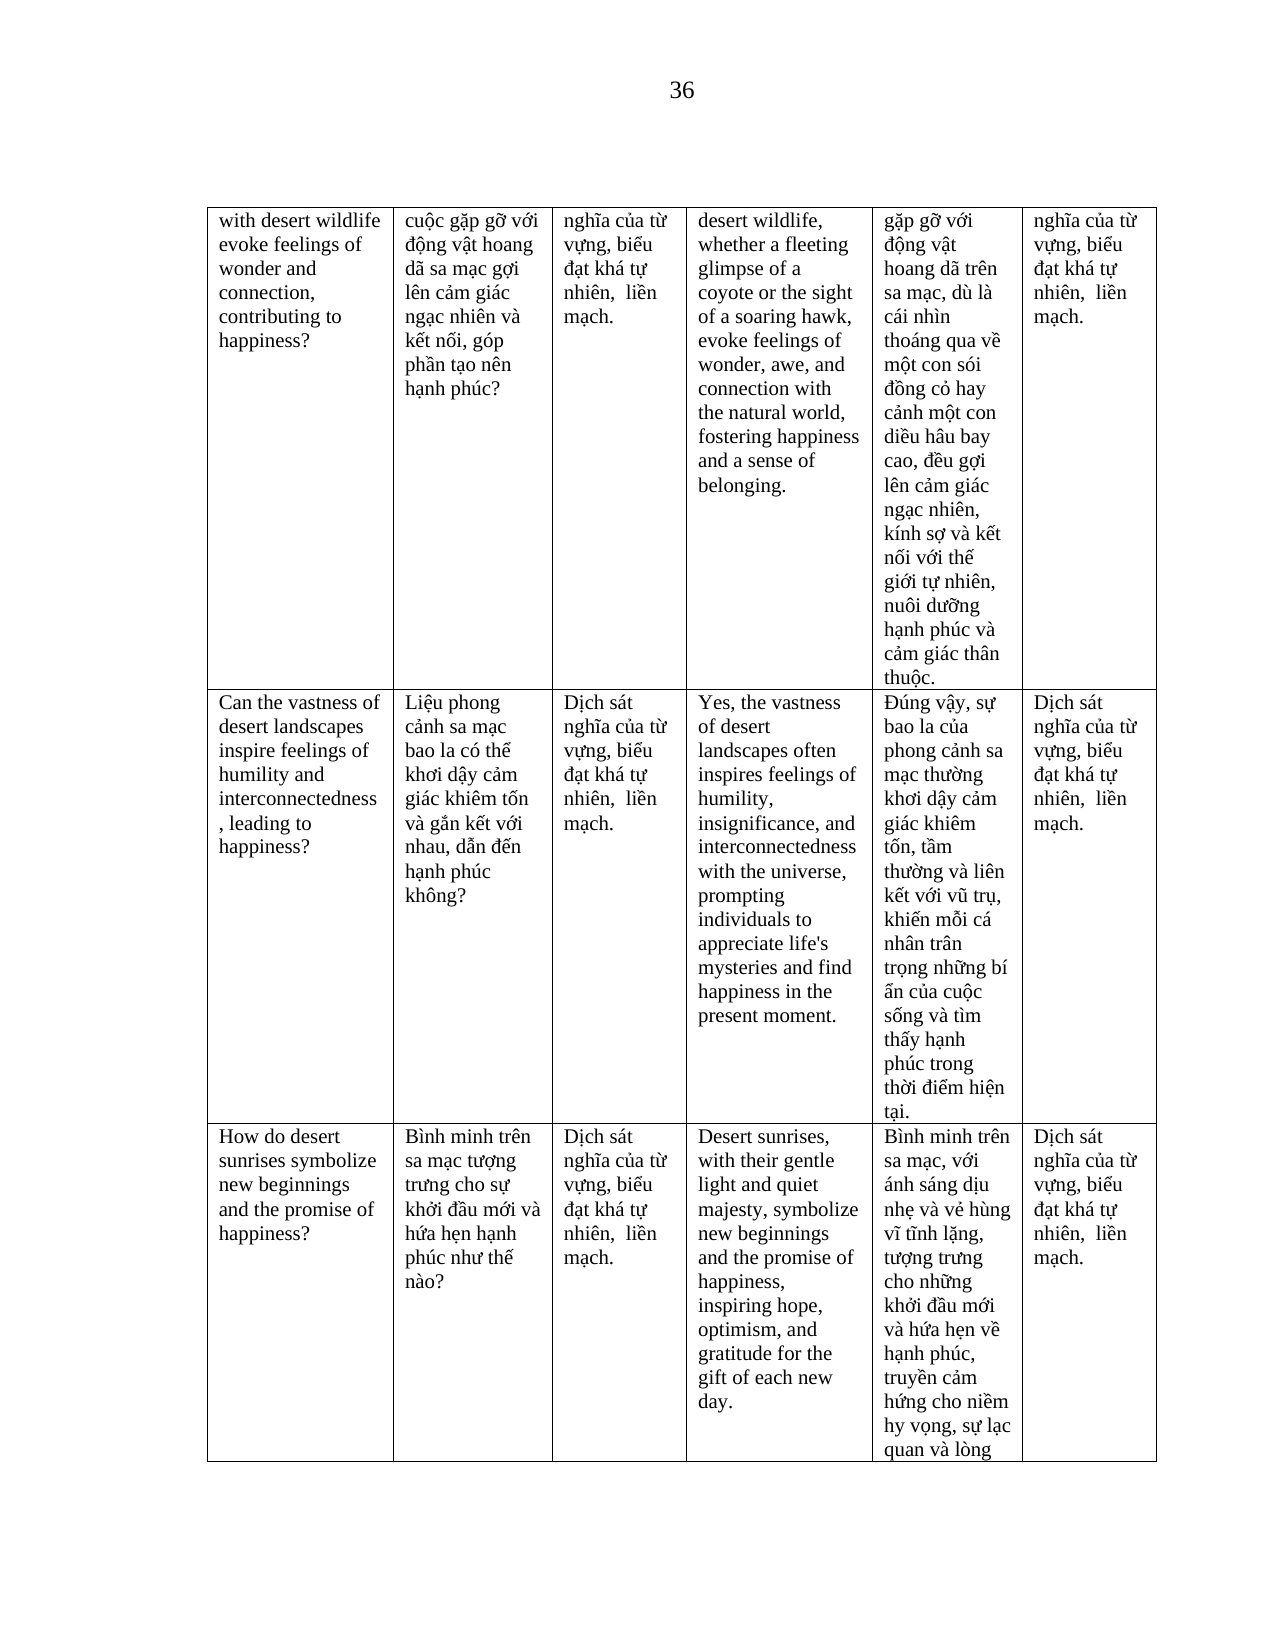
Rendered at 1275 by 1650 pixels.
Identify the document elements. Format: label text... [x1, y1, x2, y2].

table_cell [553, 208, 686, 689]
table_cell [394, 1124, 552, 1461]
table_cell Dịch sát nghĩa của từ vựng, biểu đạt khá tự nhiên, liền mạch. [1023, 690, 1156, 1123]
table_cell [208, 208, 393, 689]
table_cell Đúng vậy, sự bao la của phong cảnh sa mạc thường khơi dậy cảm giác khiêm tốn, tầm thường và liên kết với vũ trụ, khiến mỗi cá nhân trân trọng những bí ẩn của cuộc sống và tìm thấy hạnh phúc trong thời điểm hiện tại. [873, 690, 1022, 1123]
table_cell Liệu phong cảnh sa mạc bao la có thể khơi dậy cảm giác khiêm tốn và gắn kết với nhau, dẫn đến hạnh phúc không? [394, 690, 552, 1123]
table_cell Can the vastness of desert landscapes inspire feelings of humility and interconnectedness, leading to happiness? [208, 690, 393, 1123]
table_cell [553, 1124, 686, 1461]
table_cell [208, 1124, 393, 1461]
table_cell Dịch sát nghĩa của từ vựng, biểu đạt khá tự nhiên, liền mạch. [553, 690, 686, 1123]
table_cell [1023, 1124, 1156, 1461]
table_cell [394, 208, 552, 689]
table_cell Yes, the vastness of desert landscapes often inspires feelings of humility, insignificance, and interconnectedness with the universe, prompting individuals to appreciate life's mysteries and find happiness in the present moment. [687, 690, 872, 1123]
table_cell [1023, 208, 1156, 689]
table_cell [687, 1124, 872, 1461]
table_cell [873, 1124, 1022, 1461]
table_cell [687, 208, 872, 689]
